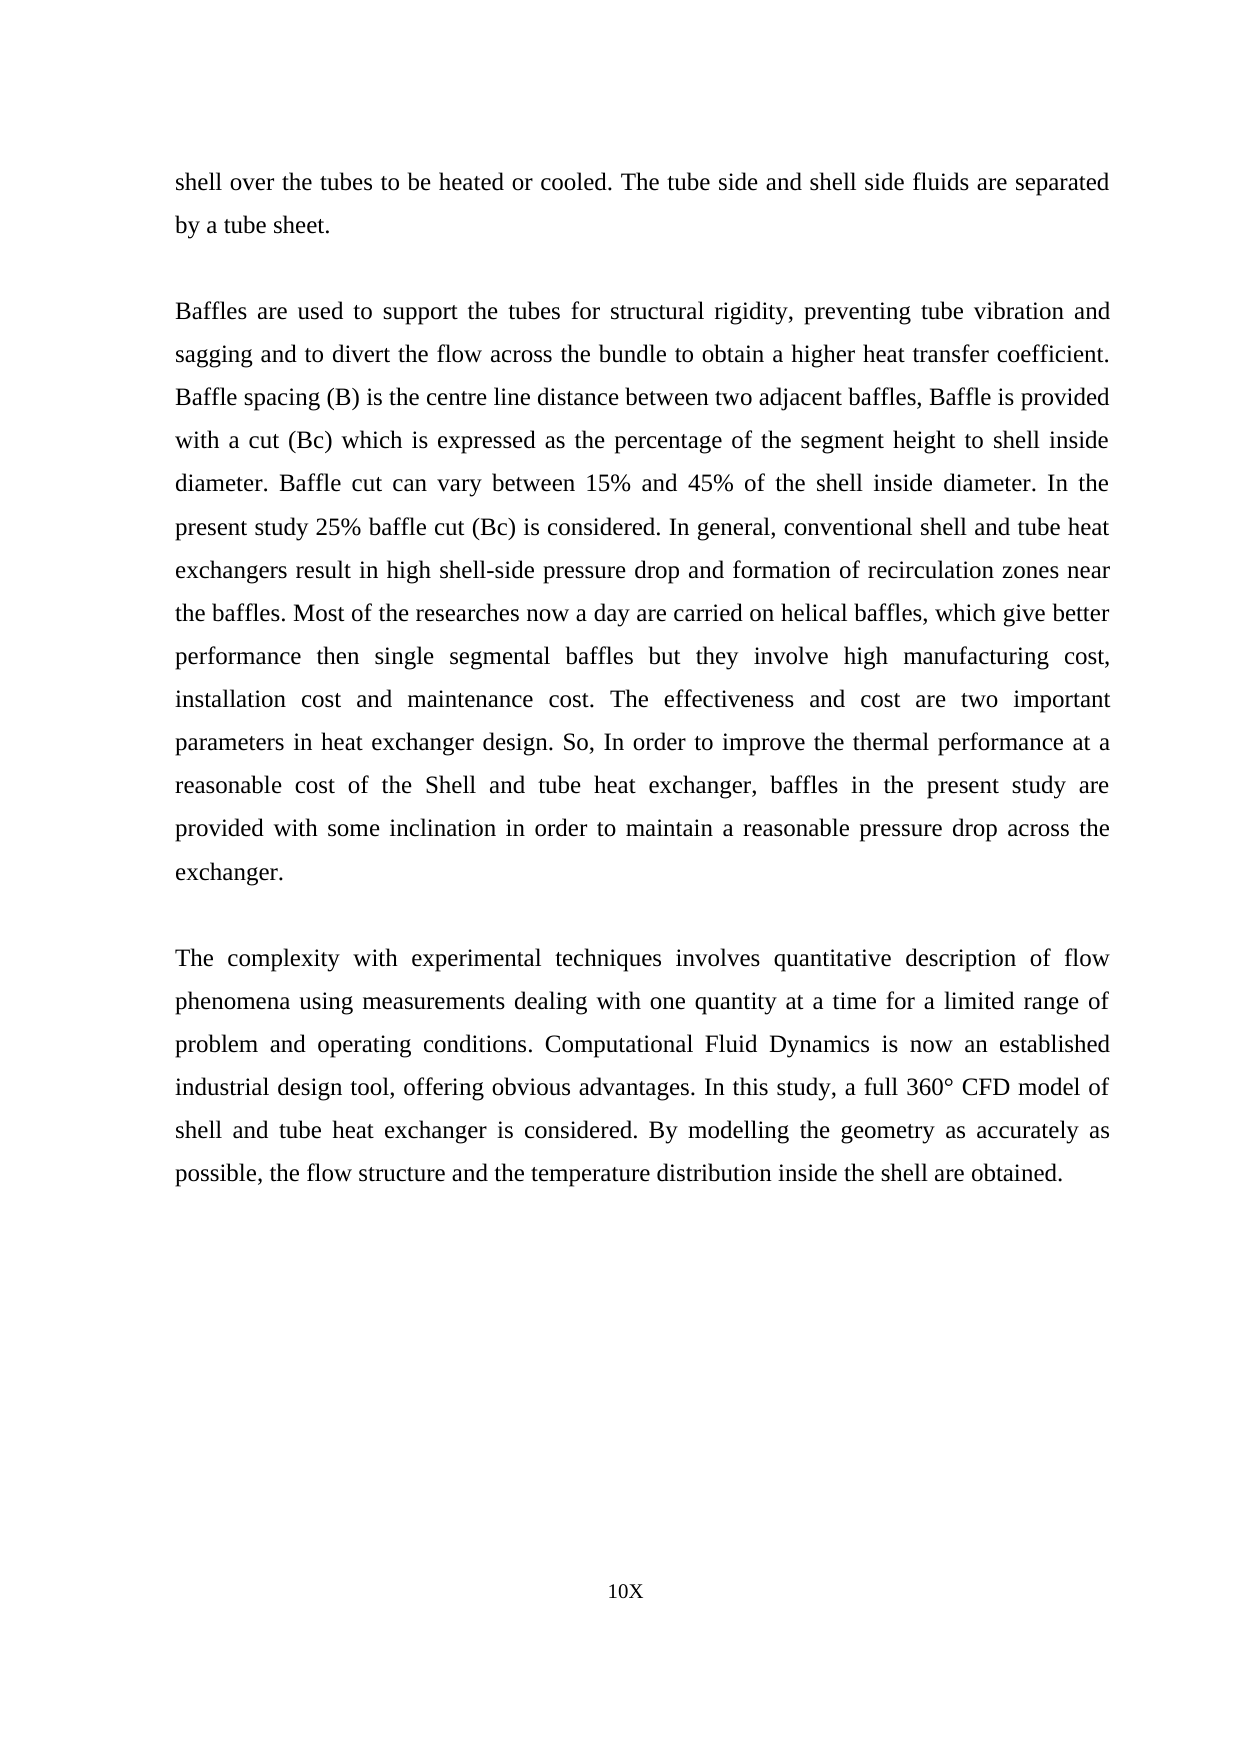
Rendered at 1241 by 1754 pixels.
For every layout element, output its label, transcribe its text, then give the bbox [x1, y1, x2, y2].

text shell over the tubes to be heated or cooled. The tube side and shell side fluids are separated by a tube sheet. [175, 167, 1111, 238]
text Baffles are used to support the tubes for structural rigidity, preventing tube vibration and sagging and to divert the flow across the bundle to obtain a higher heat transfer coefficient. Baffle spacing (B) is the centre line distance between two adjacent baffles, Baffle is provided with a cut (Bc) which is expressed as the percentage of the segment height to shell inside diameter. Baffle cut can vary between 15% and 45% of the shell inside diameter. In the present study 25% baffle cut (Bc) is considered. In general, conventional shell and tube heat exchangers result in high shell-side pressure drop and formation of recirculation zones near the baffles. Most of the researches now a day are carried on helical baffles, which give better performance then single segmental baffles but they involve high manufacturing cost, installation cost and maintenance cost. The effectiveness and cost are two important parameters in heat exchanger design. So, In order to improve the thermal performance at a reasonable cost of the Shell and tube heat exchanger, baffles in the present study are provided with some inclination in order to maintain a reasonable pressure drop across the exchanger. [175, 296, 1111, 885]
text The complexity with experimental techniques involves quantitative description of flow phenomena using measurements dealing with one quantity at a time for a limited range of problem and operating conditions. Computational Fluid Dynamics is now an established industrial design tool, offering obvious advantages. In this study, a full 360° CFD model of shell and tube heat exchanger is considered. By modelling the geometry as accurately as possible, the flow structure and the temperature distribution inside the shell are obtained. [175, 943, 1111, 1187]
